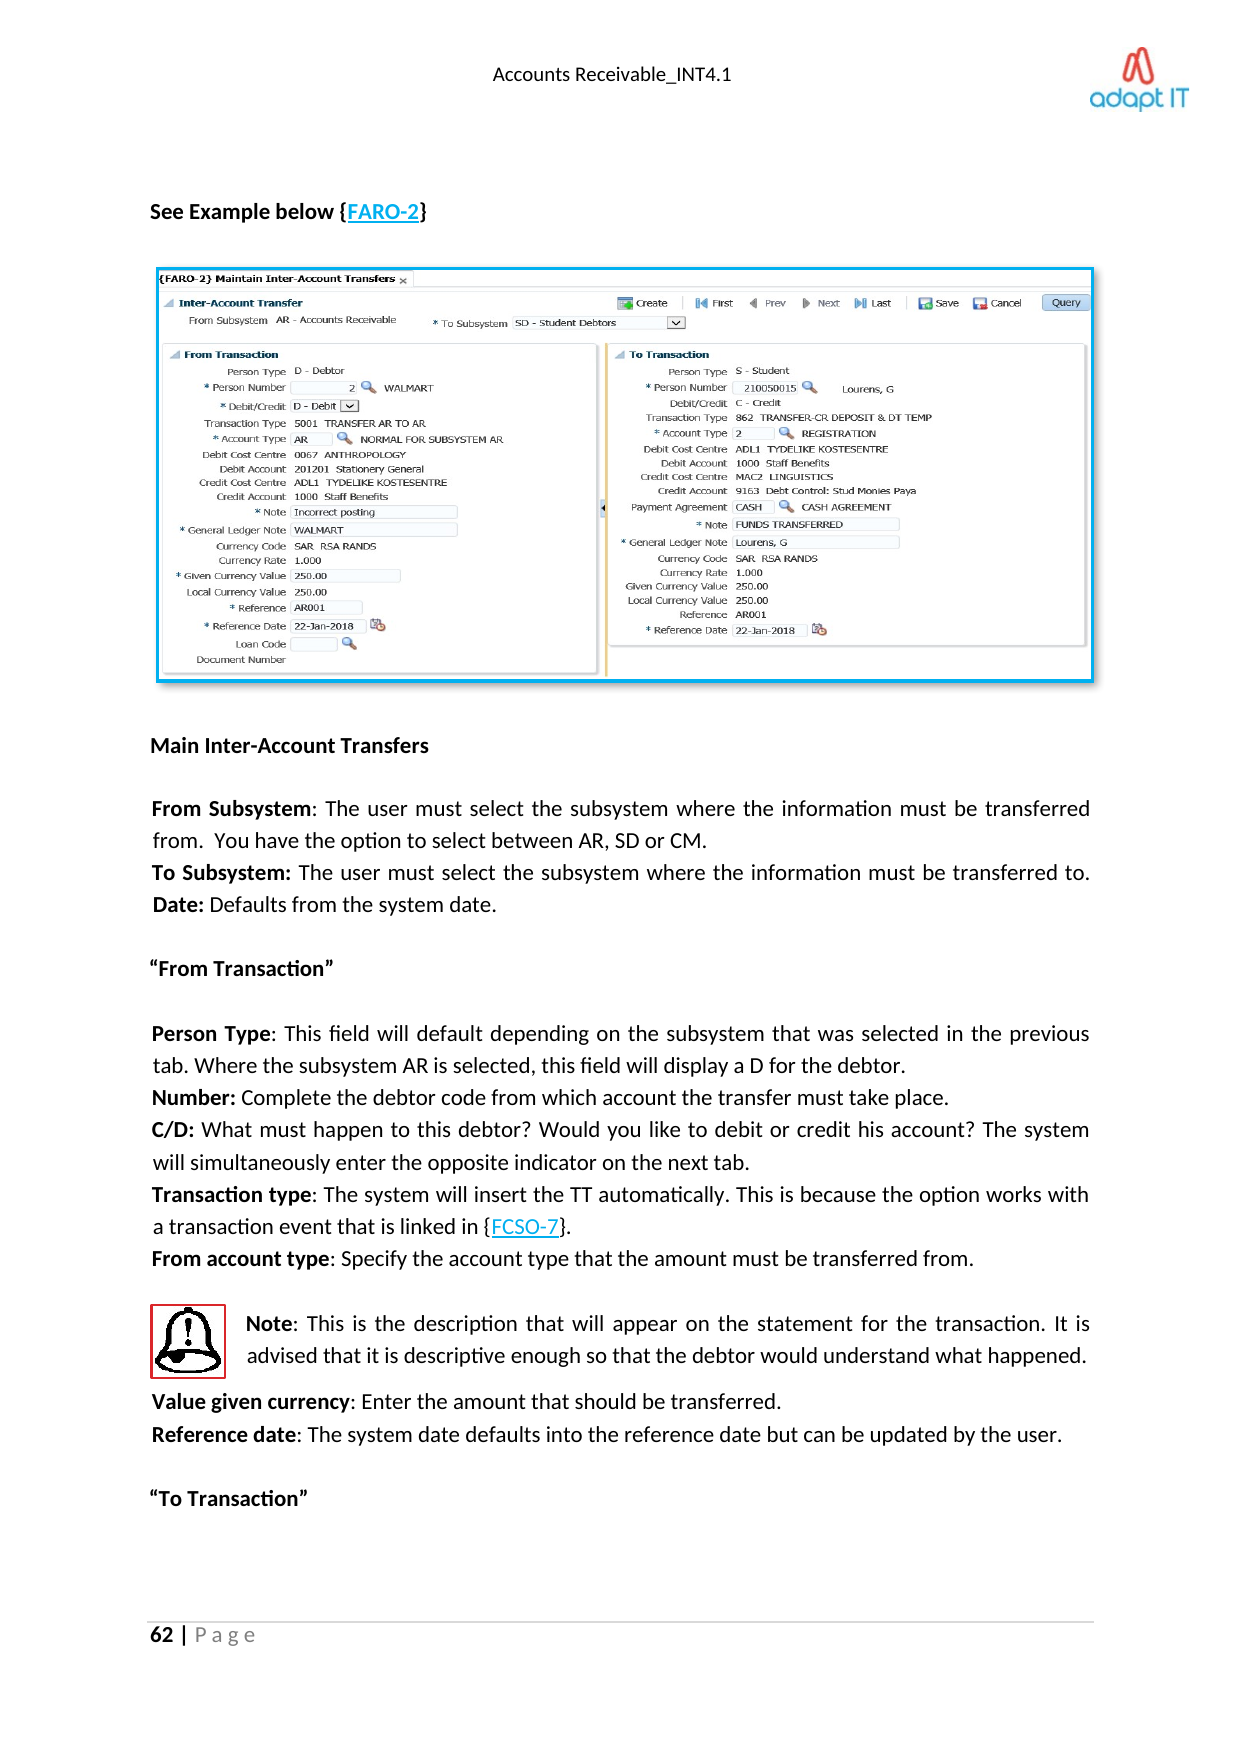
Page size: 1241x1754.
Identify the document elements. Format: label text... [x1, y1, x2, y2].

text To Subsystem: The user must select the subsystem where the information must be transferred to. Date: Defaults from the system date. [152, 858, 1091, 918]
text “From Transaction” [148, 954, 1108, 983]
picture [160, 271, 1090, 678]
text Main Inter-Account Transfers [150, 731, 1090, 759]
text Transaction type: The system will insert the TT automatically. This is because the option works with a transaction event that is linked in {FCSO-7}. [152, 1180, 1091, 1240]
text From Subsystem: The user must select the subsystem where the information must be transferred from. You have the option to select between AR, SD or CM. [152, 794, 1091, 854]
text From account type: Specify the account type that the amount must be transferred from. [152, 1244, 1091, 1272]
text C/D: What must happen to this debtor? Would you like to debit or credit his account? The system will simultaneously enter the opposite indicator on the next tab. [152, 1116, 1091, 1176]
text “To Transaction” [148, 1484, 1108, 1512]
text Reference date: The system date defaults into the reference date but can be updated by the user. [152, 1420, 1091, 1448]
text Number: Complete the debtor code from which account the transfer must take place. [152, 1083, 1091, 1111]
text Value given currency: Enter the amount that should be transferred. [152, 1387, 1091, 1416]
text Note: This is the description that will appear on the statement for the transaction. It is advised that it is descriptive enough so that the debtor would understand what happened. [226, 1309, 1091, 1369]
picture [1090, 47, 1190, 112]
text Person Type: This field will default depending on the subsystem that was selected in the previous tab. Where the subsystem AR is selected, this field will display a D for the debtor. [152, 1019, 1091, 1079]
picture [153, 1306, 224, 1377]
text See Example below {FARO-2} [150, 197, 1090, 225]
